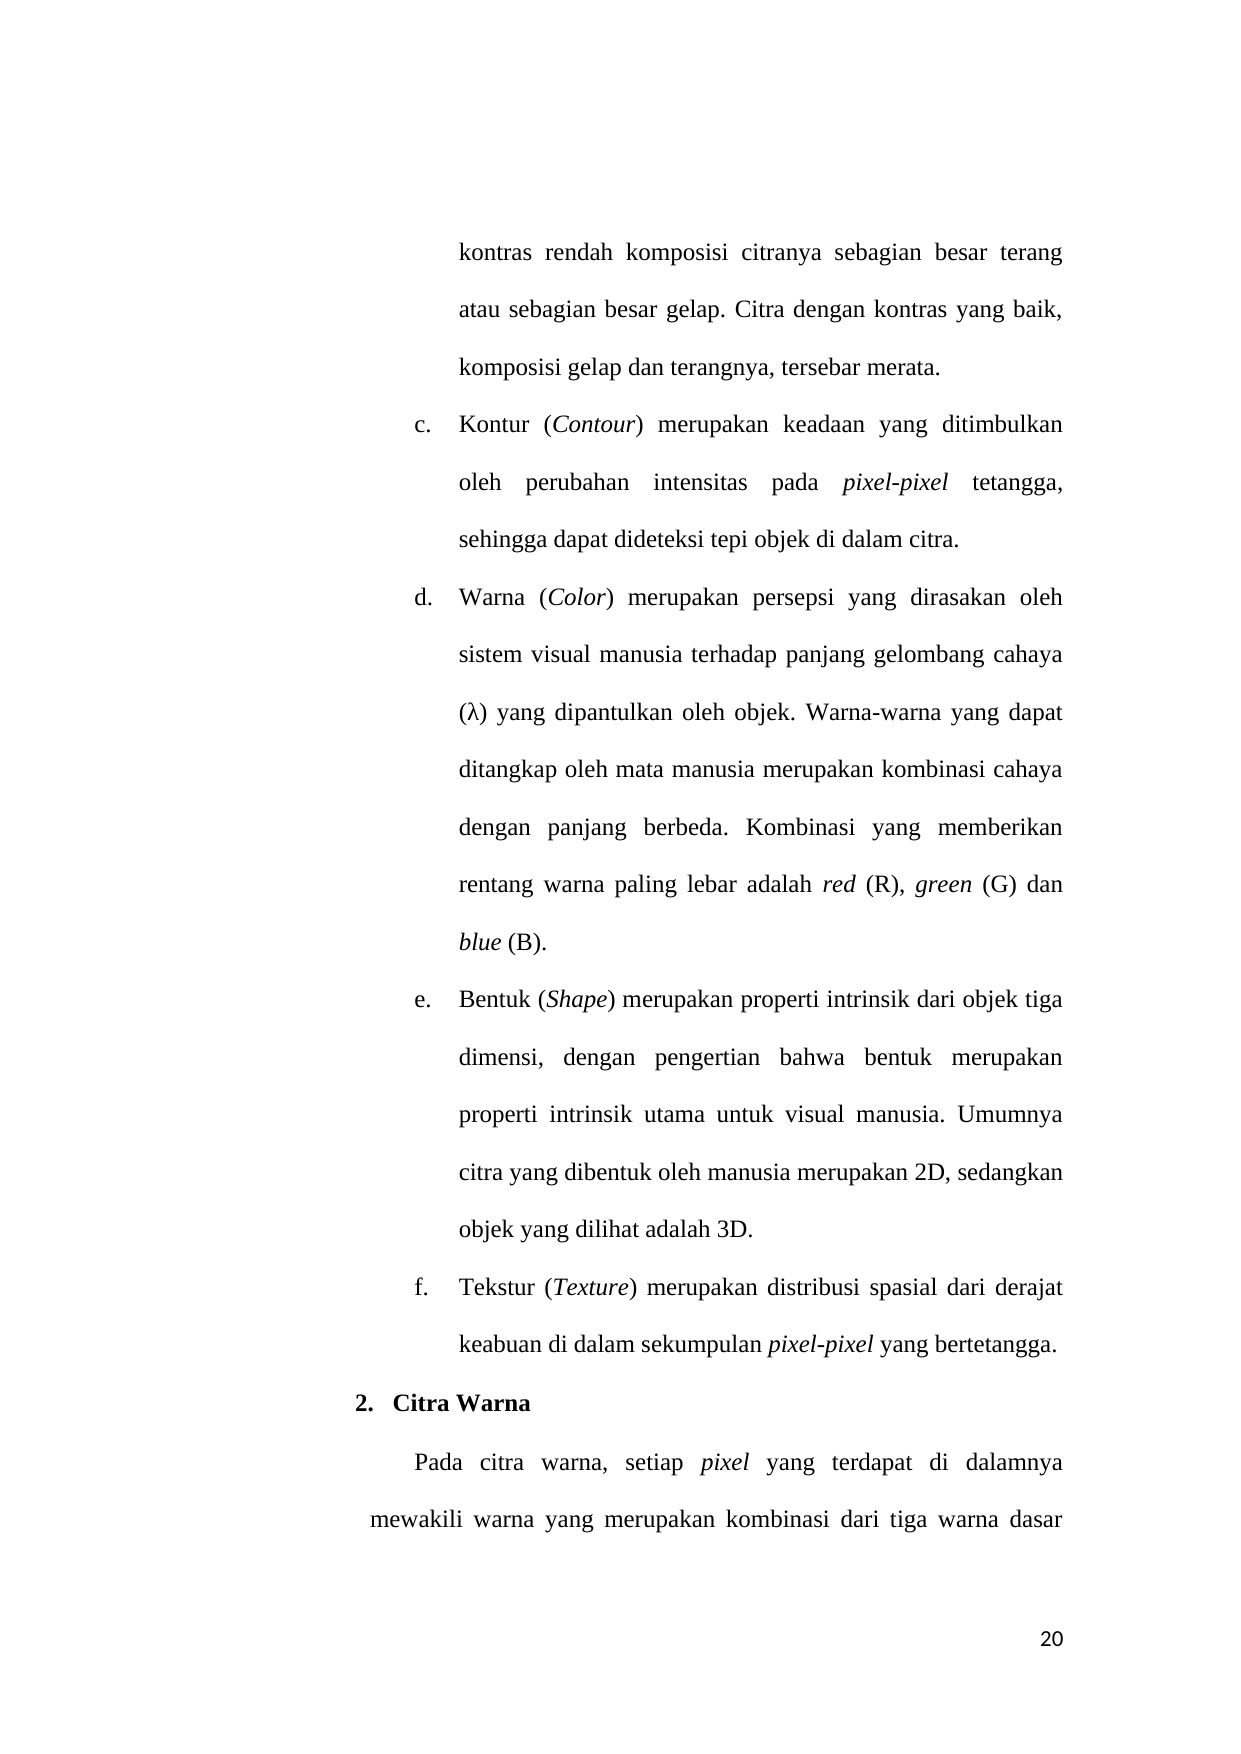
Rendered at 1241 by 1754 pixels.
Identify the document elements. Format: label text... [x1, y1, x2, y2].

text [370, 1447, 1063, 1533]
list Citra Warna [355, 1387, 1063, 1417]
list Warna (Color) merupakan persepsi yang dirasakan oleh sistem visual manusia terhadap panjang gelombang cahaya (λ) yang dipantulkan oleh objek. Warna-warna yang dapat ditangkap oleh mata manusia merupakan kombinasi cahaya dengan panjang berbeda. Kombinasi yang memberikan rentang warna paling lebar adalah red (R), green (G) dan blue (B). [414, 582, 1063, 956]
list Kontur (Contour) merupakan keadaan yang ditimbulkan oleh perubahan intensitas pada pixel-pixel tetangga, sehingga dapat dideteksi tepi objek di dalam citra. [414, 409, 1063, 553]
list Bentuk (Shape) merupakan properti intrinsik dari objek tiga dimensi, dengan pengertian bahwa bentuk merupakan properti intrinsik utama untuk visual manusia. Umumnya citra yang dibentuk oleh manusia merupakan 2D, sedangkan objek yang dilihat adalah 3D. [414, 984, 1063, 1243]
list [414, 237, 1063, 381]
list Tekstur (Texture) merupakan distribusi spasial dari derajat keabuan di dalam sekumpulan pixel-pixel yang bertetangga. [414, 1272, 1063, 1358]
